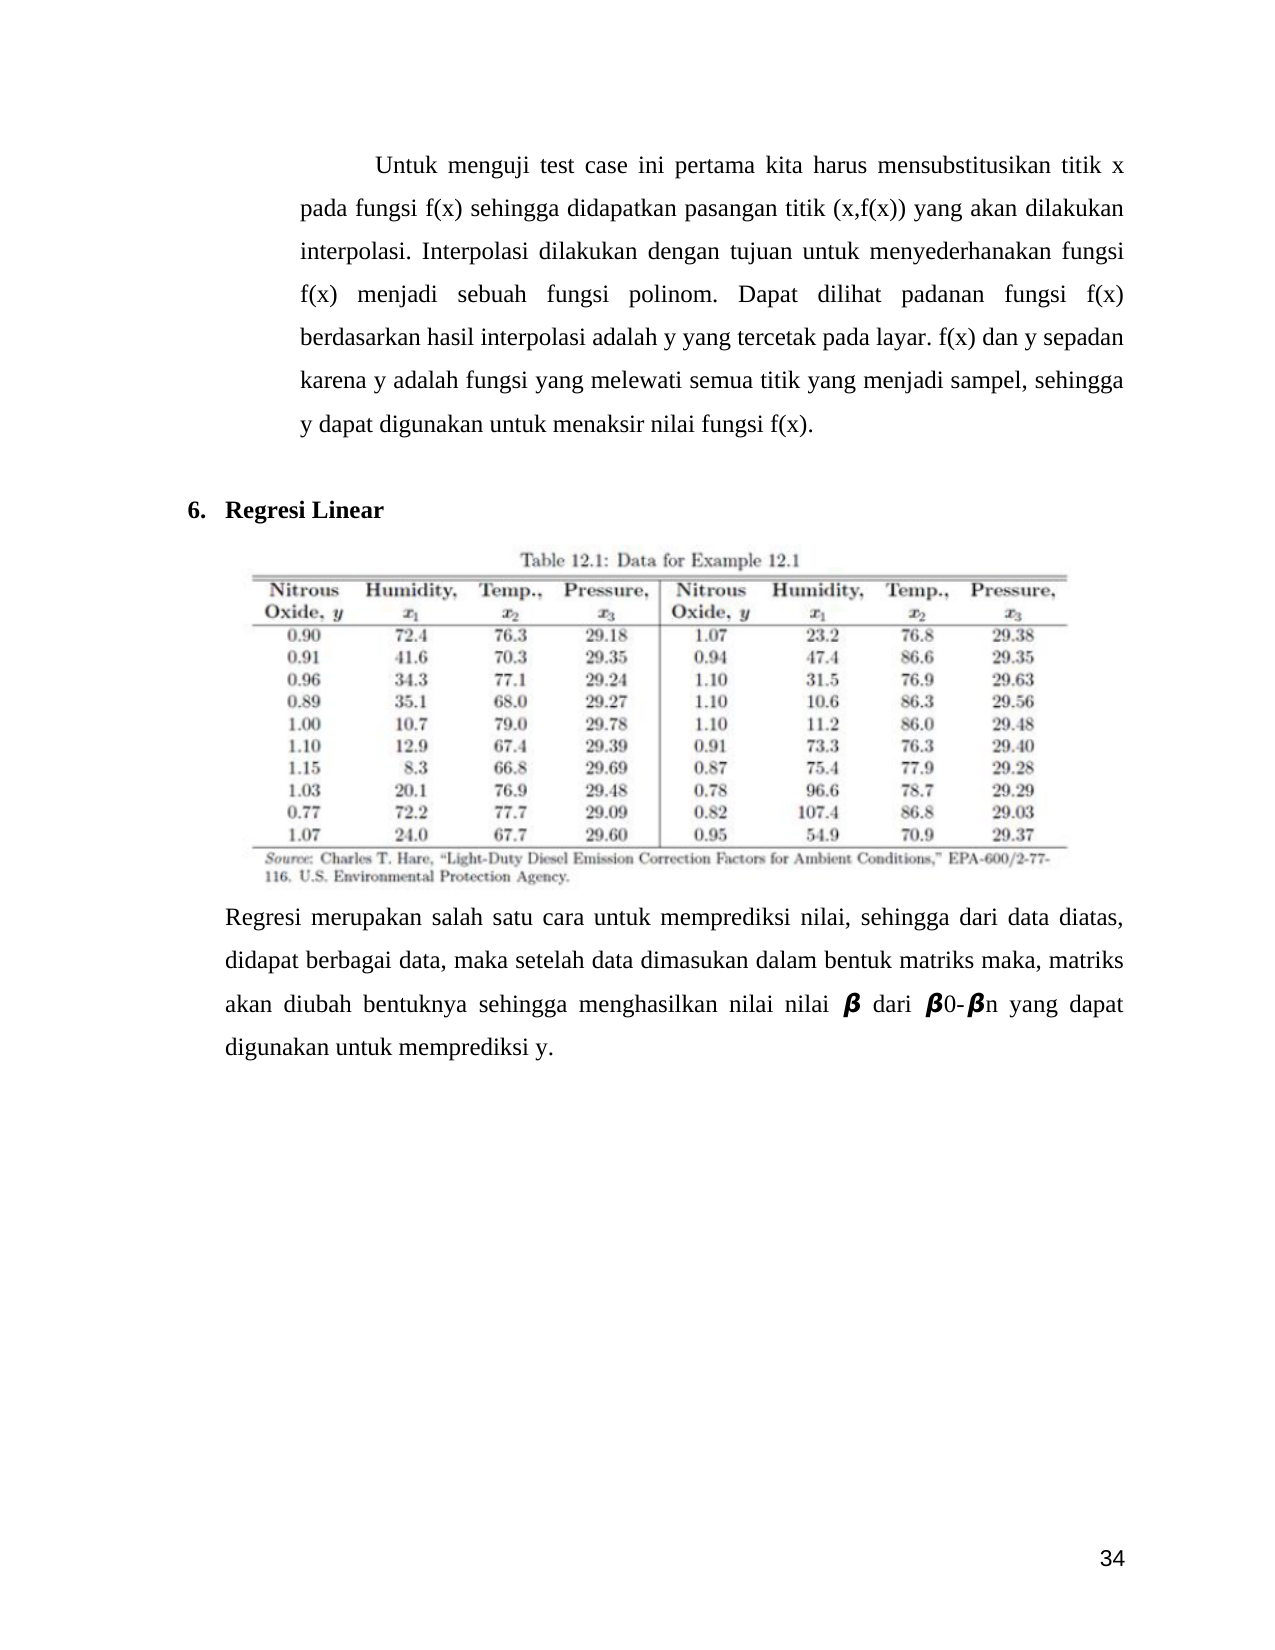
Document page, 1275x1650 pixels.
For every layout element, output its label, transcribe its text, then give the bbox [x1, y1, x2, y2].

text Untuk menguji test case ini pertama kita harus mensubstitusikan titik x pada fungsi f(x) sehingga didapatkan pasangan titik (x,f(x)) yang akan dilakukan interpolasi. Interpolasi dilakukan dengan tujuan untuk menyederhanakan fungsi f(x) menjadi sebuah fungsi polinom. Dapat dilihat padanan fungsi f(x) berdasarkan hasil interpolasi adalah y yang tercetak pada layar. f(x) dan y sepadan karena y adalah fungsi yang melewati semua titik yang menjadi sampel, sehingga y dapat digunakan untuk menaksir nilai fungsi f(x). [300, 150, 1125, 437]
text Regresi merupakan salah satu cara untuk memprediksi nilai, sehingga dari data diatas, didapat berbagai data, maka setelah data dimasukan dalam bentuk matriks maka, matriks akan diubah bentuknya sehingga menghasilkan nilai nilai 𝞫 dari 𝞫0-𝞫n yang dapat digunakan untuk memprediksi y. [225, 902, 1125, 1061]
list Regresi Linear [187, 495, 1125, 524]
picture [225, 538, 1095, 890]
